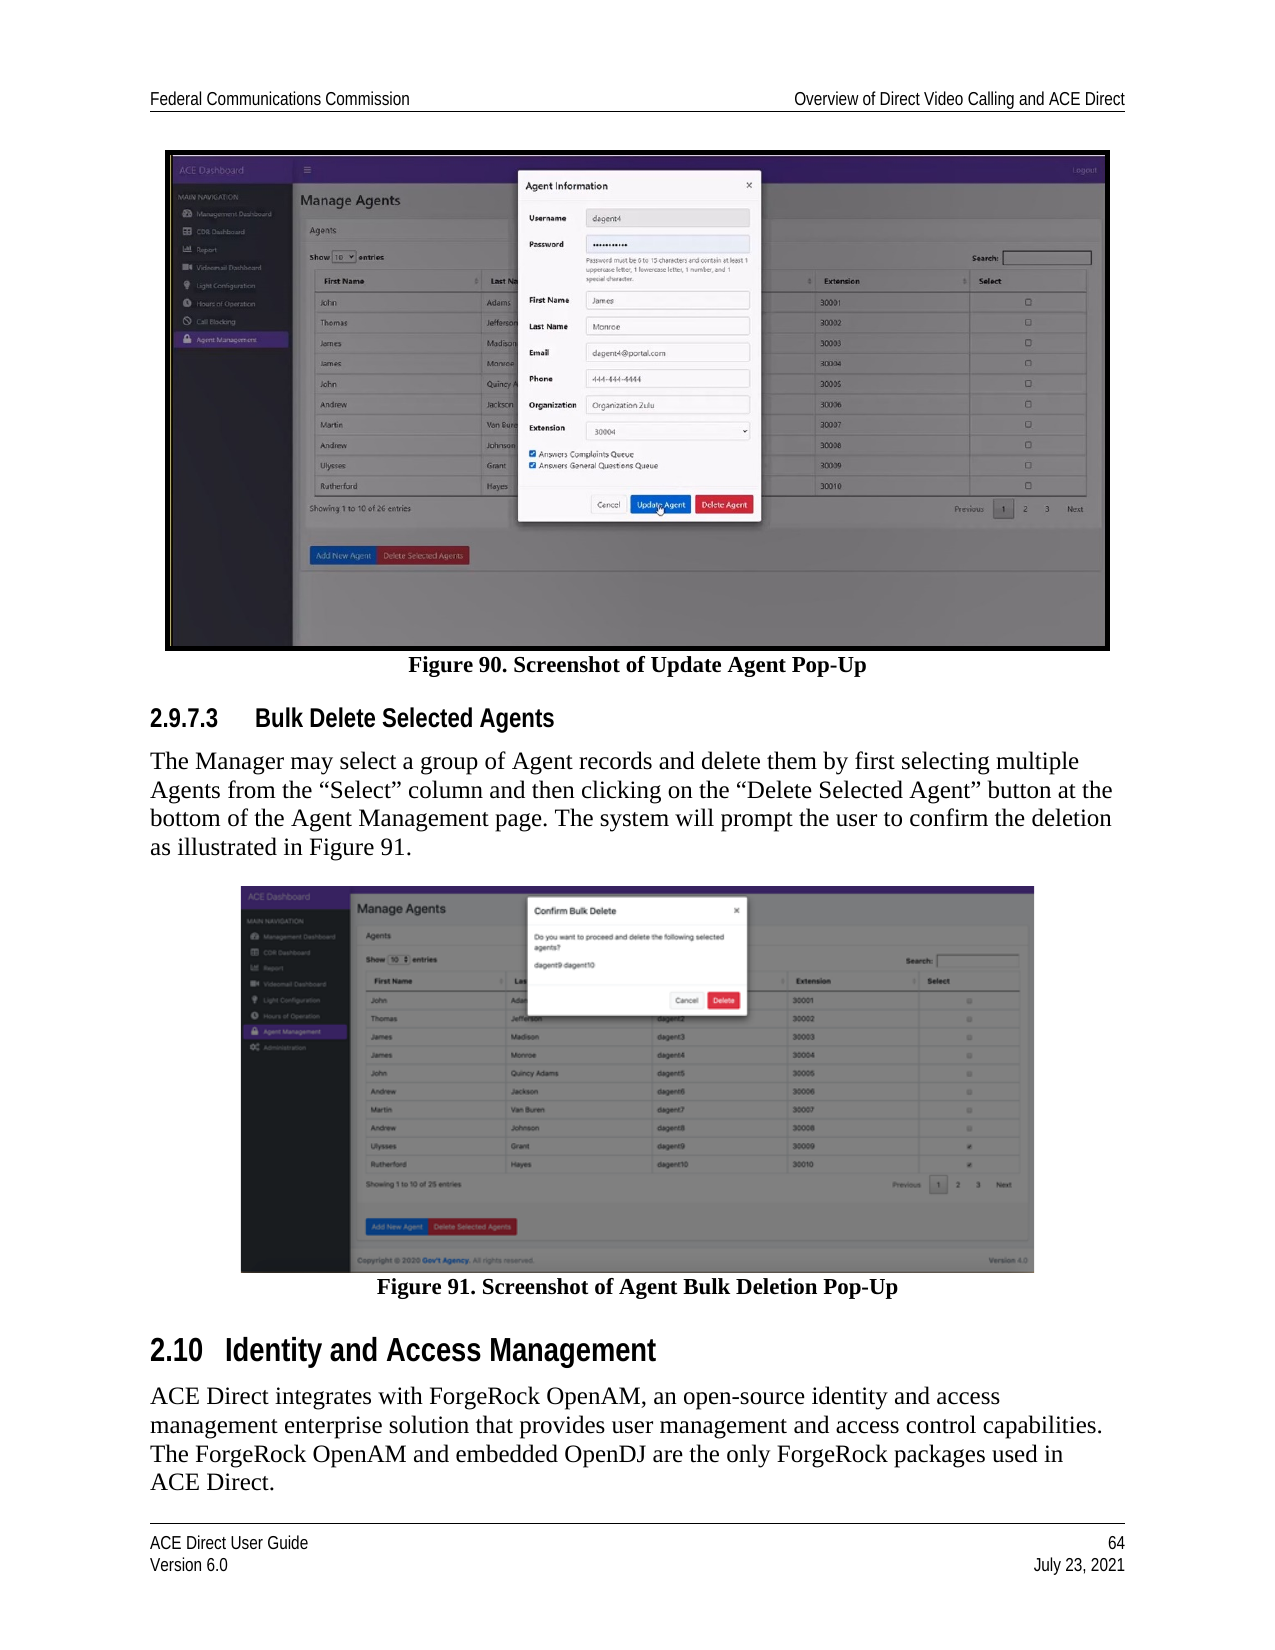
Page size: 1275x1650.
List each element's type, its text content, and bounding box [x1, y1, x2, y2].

text ACE Direct integrates with ForgeRock OpenAM, an open-source identity and access management enterprise solution that provides user management and access control capabilities. The ForgeRock OpenAM and embedded OpenDJ are the only ForgeRock packages used in ACE Direct. [150, 1381, 1125, 1496]
text Figure 90. Screenshot of Update Agent Pop-Up [150, 651, 1125, 677]
subtitle Identity and Access Management [150, 1331, 1125, 1369]
picture [170, 155, 1105, 646]
picture [240, 886, 1035, 1273]
text The Manager may select a group of Agent records and delete them by first selecting multiple Agents from the “Select” column and then clicking on the “Delete Selected Agent” button at the bottom of the Agent Management page. The system will prompt the user to confirm the deletion as illustrated in Figure 91. [150, 746, 1125, 861]
text Figure 91. Screenshot of Agent Bulk Deletion Pop-Up [150, 1273, 1125, 1299]
subtitle Bulk Delete Selected Agents [150, 702, 1125, 733]
